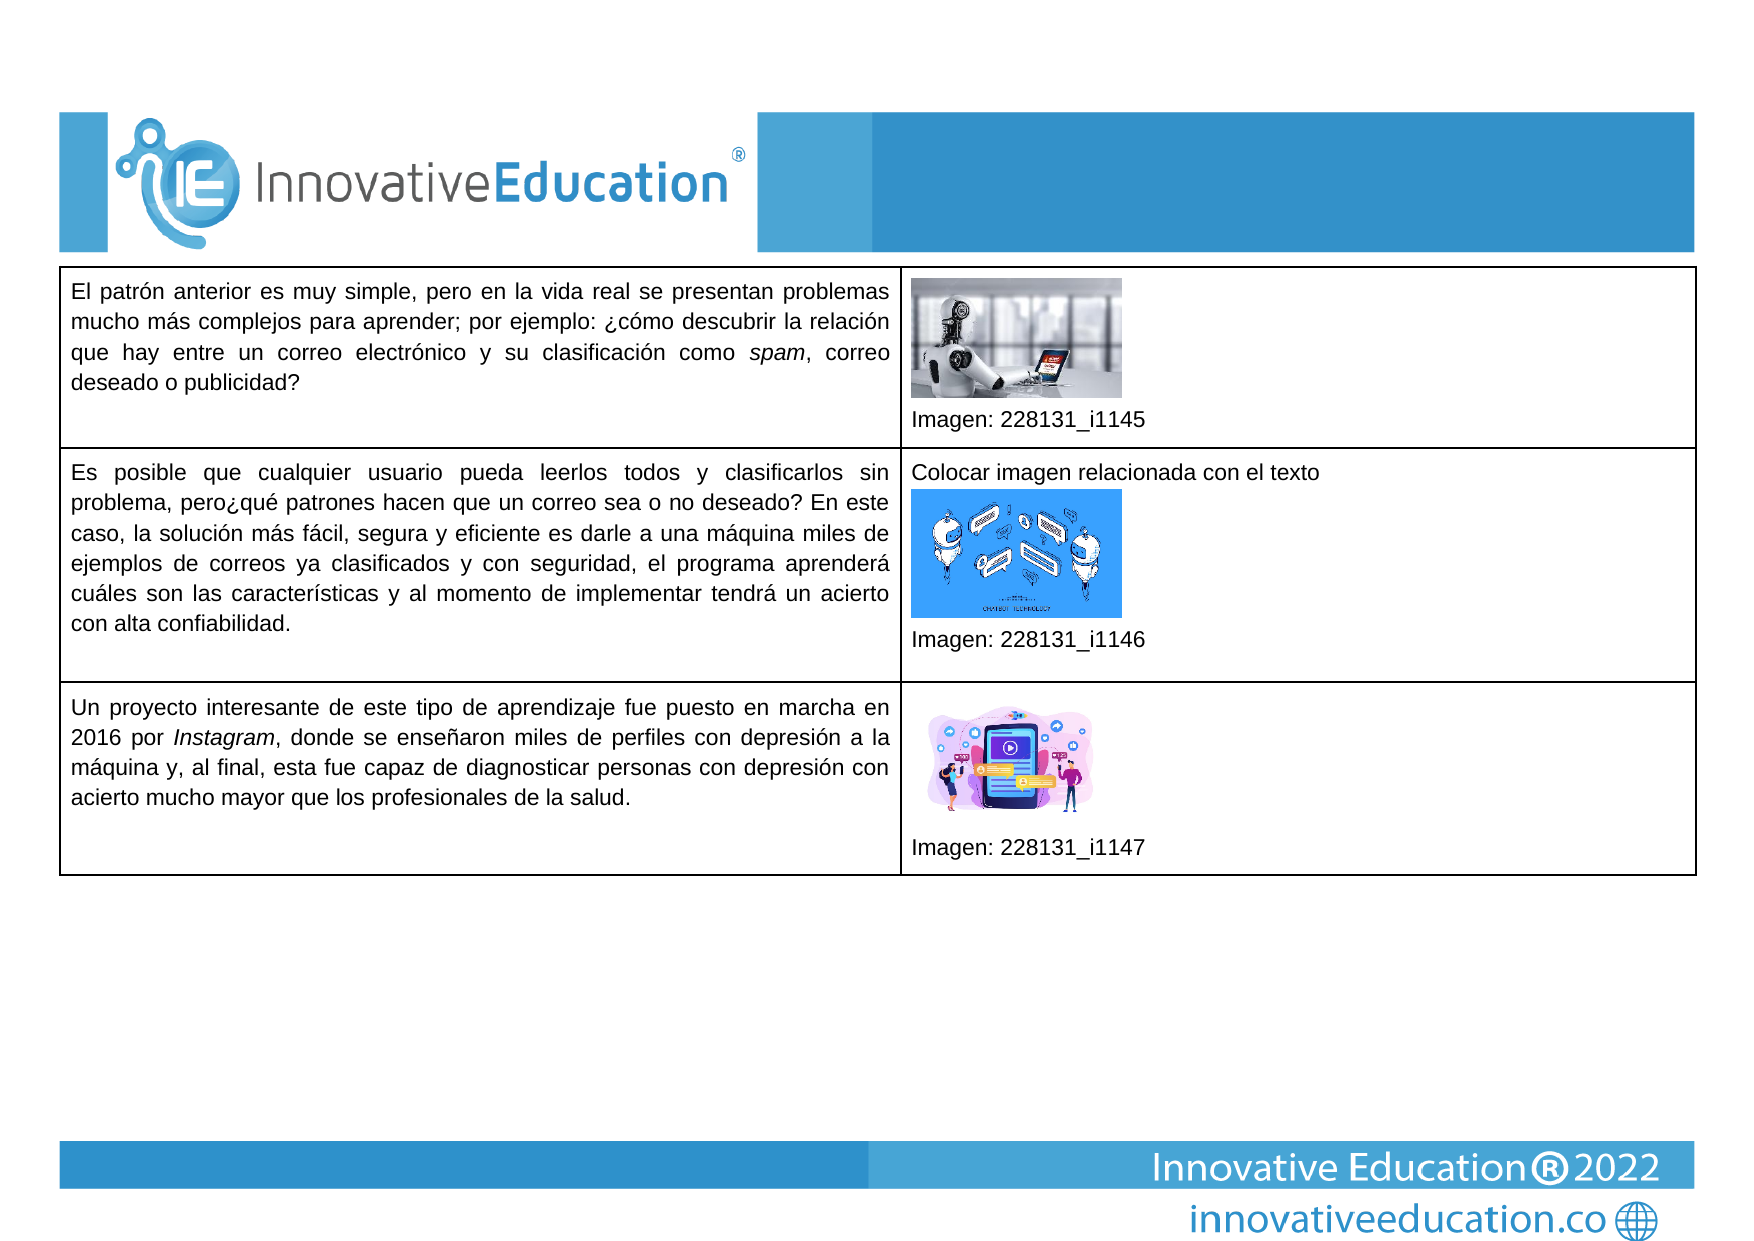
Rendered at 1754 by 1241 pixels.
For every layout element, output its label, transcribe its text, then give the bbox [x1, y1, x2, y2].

table_cell Es posible que cualquier usuario pueda leerlos todos y clasificarlos sin problema, pero¿qué patrones hacen que un correo sea o no deseado? En este caso, la solución más fácil, segura y eficiente es darle a una máquina miles de ejemplos de correos ya clasificados y con seguridad, el programa aprenderá cuáles son las características y al momento de implementar tendrá un acierto con alta confiabilidad. [61, 449, 900, 681]
table_cell Imagen: 228131_i1145 [902, 268, 1695, 447]
picture [59, 1139, 1695, 1241]
table_cell Imagen: 228131_i1147 [902, 683, 1695, 874]
picture [911, 278, 1122, 398]
picture [59, 100, 1695, 266]
picture [911, 693, 1109, 825]
table_cell Un proyecto interesante de este tipo de aprendizaje fue puesto en marcha en 2016 por Instagram, donde se enseñaron miles de perfiles con depresión a la máquina y, al final, esta fue capaz de diagnosticar personas con depresión con acierto mucho mayor que los profesionales de la salud. [61, 683, 900, 874]
table_cell El patrón anterior es muy simple, pero en la vida real se presentan problemas mucho más complejos para aprender; por ejemplo: ¿cómo descubrir la relación que hay entre un correo electrónico y su clasificación como spam, correo deseado o publicidad? [61, 268, 900, 447]
table_cell Colocar imagen relacionada con el texto Imagen: 228131_i1146 [902, 449, 1695, 681]
picture [911, 489, 1122, 618]
